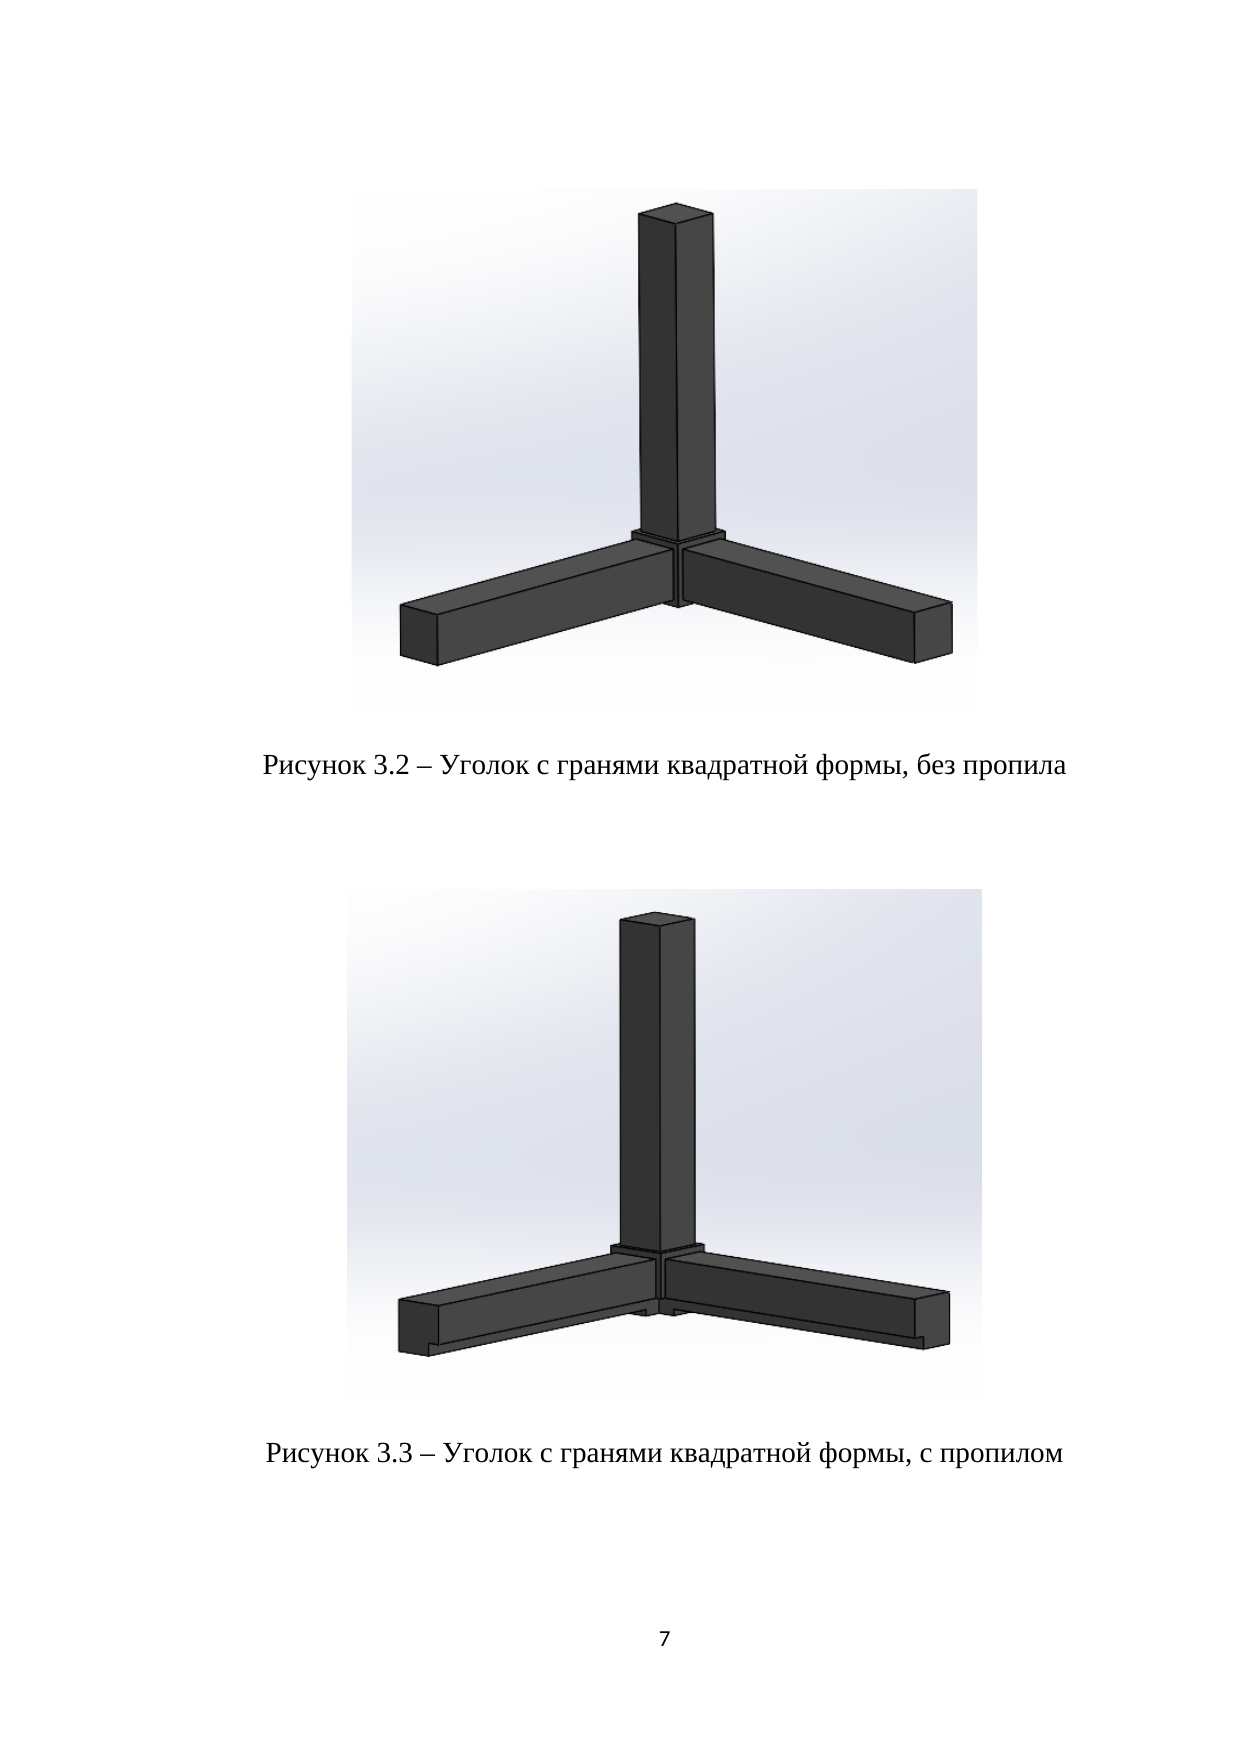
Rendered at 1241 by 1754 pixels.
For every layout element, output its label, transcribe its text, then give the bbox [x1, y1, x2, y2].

text Рисунок 3.2 – Уголок с гранями квадратной формы, без пропила [177, 747, 1152, 781]
picture [347, 889, 982, 1401]
text Рисунок 3.3 – Уголок с гранями квадратной формы, с пропилом [177, 1436, 1152, 1469]
picture [351, 189, 978, 713]
